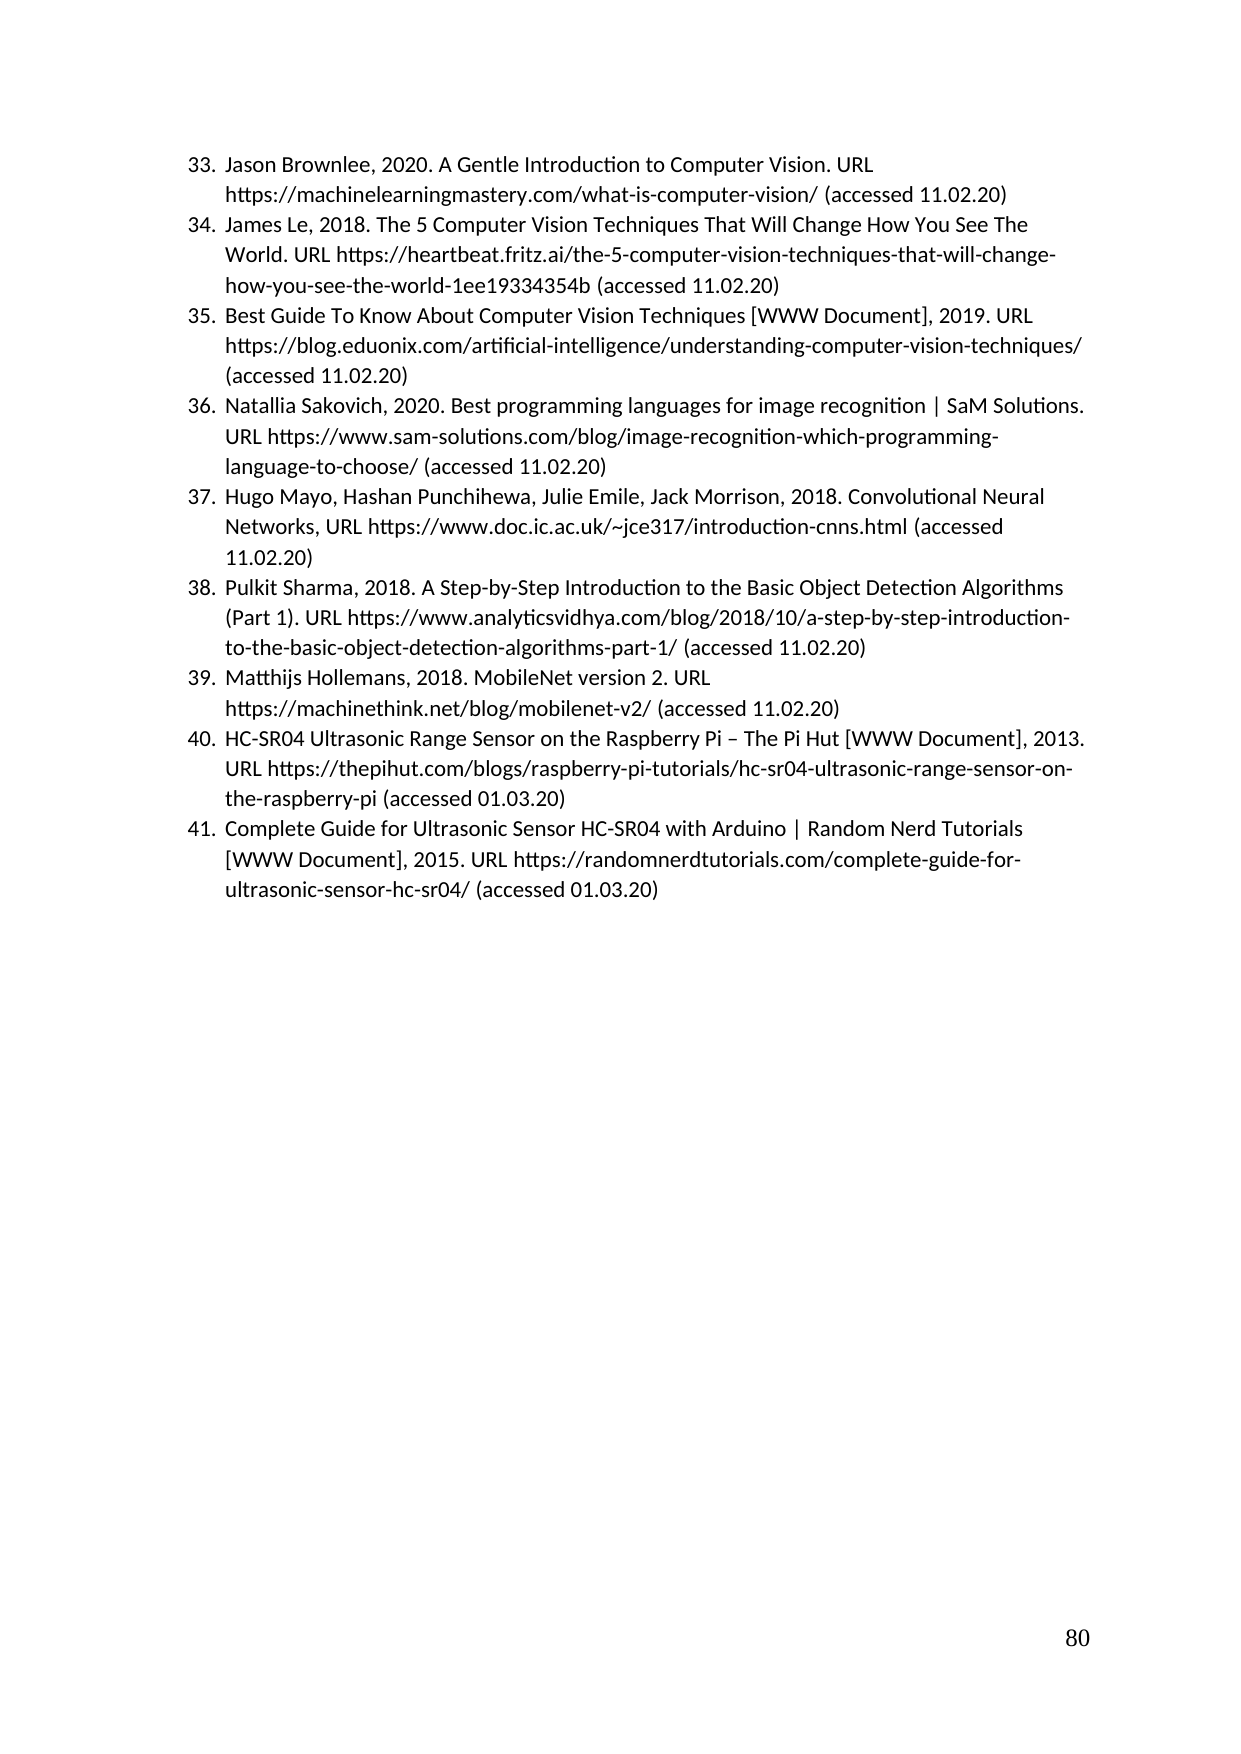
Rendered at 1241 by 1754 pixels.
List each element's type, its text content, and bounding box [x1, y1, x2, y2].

list Pulkit Sharma, 2018. A Step-by-Step Introduction to the Basic Object Detection Algorithms (Part 1). URL https://www.analyticsvidhya.com/blog/2018/10/a-step-by-step-introduction-to-the-basic-object-detection-algorithms-part-1/ (accessed 11.02.20) [187, 573, 1090, 661]
list James Le, 2018. The 5 Computer Vision Techniques That Will Change How You See The World. URL https://heartbeat.fritz.ai/the-5-computer-vision-techniques-that-will-change-how-you-see-the-world-1ee19334354b (accessed 11.02.20) [187, 210, 1090, 299]
list Jason Brownlee, 2020. A Gentle Introduction to Computer Vision. URL https://machinelearningmastery.com/what-is-computer-vision/ (accessed 11.02.20) [187, 150, 1090, 208]
list Hugo Mayo, Hashan Punchihewa, Julie Emile, Jack Morrison, 2018. Convolutional Neural Networks, URL https://www.doc.ic.ac.uk/~jce317/introduction-cnns.html (accessed 11.02.20) [187, 482, 1090, 571]
list Matthijs Hollemans, 2018. MobileNet version 2. URL https://machinethink.net/blog/mobilenet-v2/ (accessed 11.02.20) [187, 663, 1090, 722]
list HC-SR04 Ultrasonic Range Sensor on the Raspberry Pi – The Pi Hut [WWW Document], 2013. URL https://thepihut.com/blogs/raspberry-pi-tutorials/hc-sr04-ultrasonic-range-sensor-on-the-raspberry-pi (accessed 01.03.20) [187, 724, 1090, 812]
list Natallia Sakovich, 2020. Best programming languages for image recognition | SaM Solutions. URL https://www.sam-solutions.com/blog/image-recognition-which-programming-language-to-choose/ (accessed 11.02.20) [187, 392, 1090, 480]
list Complete Guide for Ultrasonic Sensor HC-SR04 with Arduino | Random Nerd Tutorials [WWW Document], 2015. URL https://randomnerdtutorials.com/complete-guide-for-ultrasonic-sensor-hc-sr04/ (accessed 01.03.20) [187, 814, 1090, 903]
list Best Guide To Know About Computer Vision Techniques [WWW Document], 2019. URL https://blog.eduonix.com/artificial-intelligence/understanding-computer-vision-techniques/ (accessed 11.02.20) [187, 301, 1090, 389]
